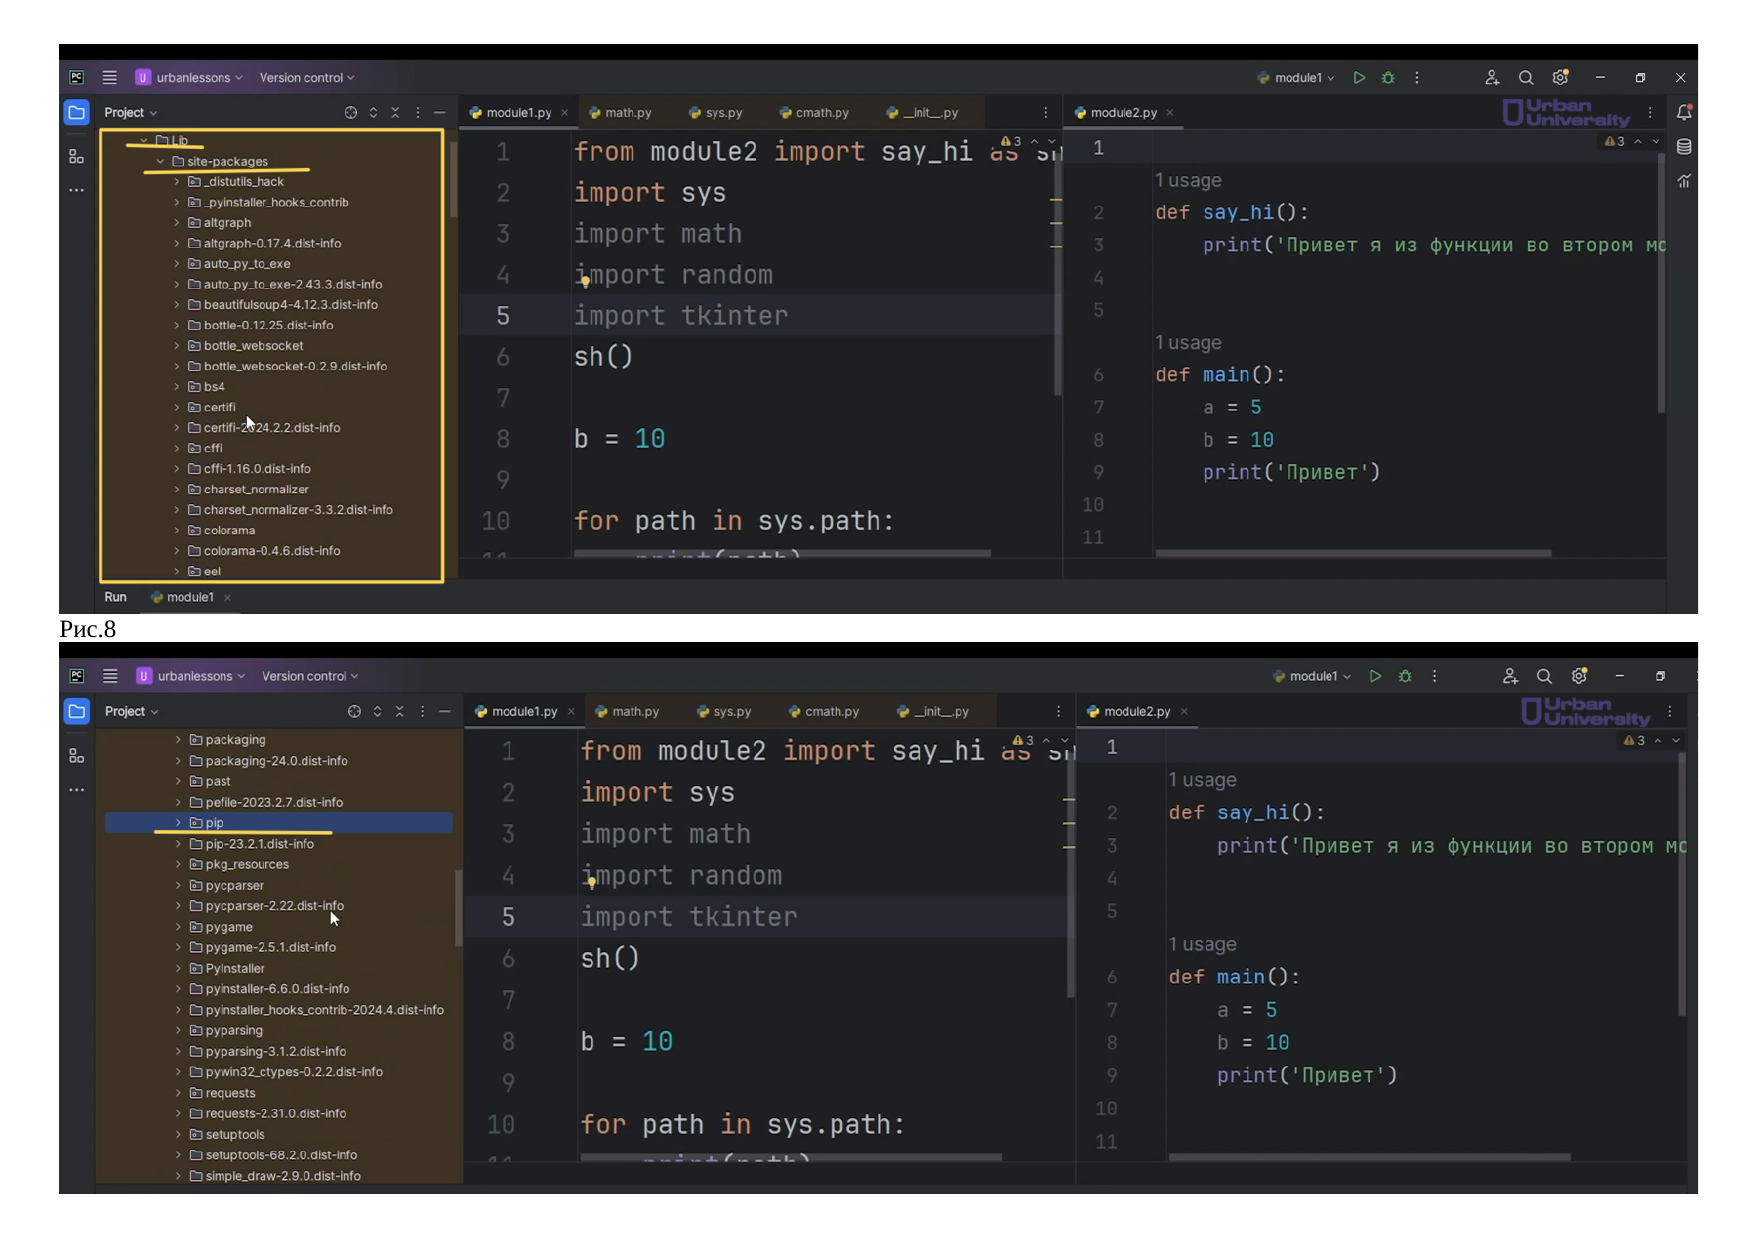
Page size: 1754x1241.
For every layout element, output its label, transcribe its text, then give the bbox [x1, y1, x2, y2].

picture [59, 642, 1699, 1194]
picture [59, 44, 1699, 614]
text Рис.8 [59, 614, 1698, 642]
